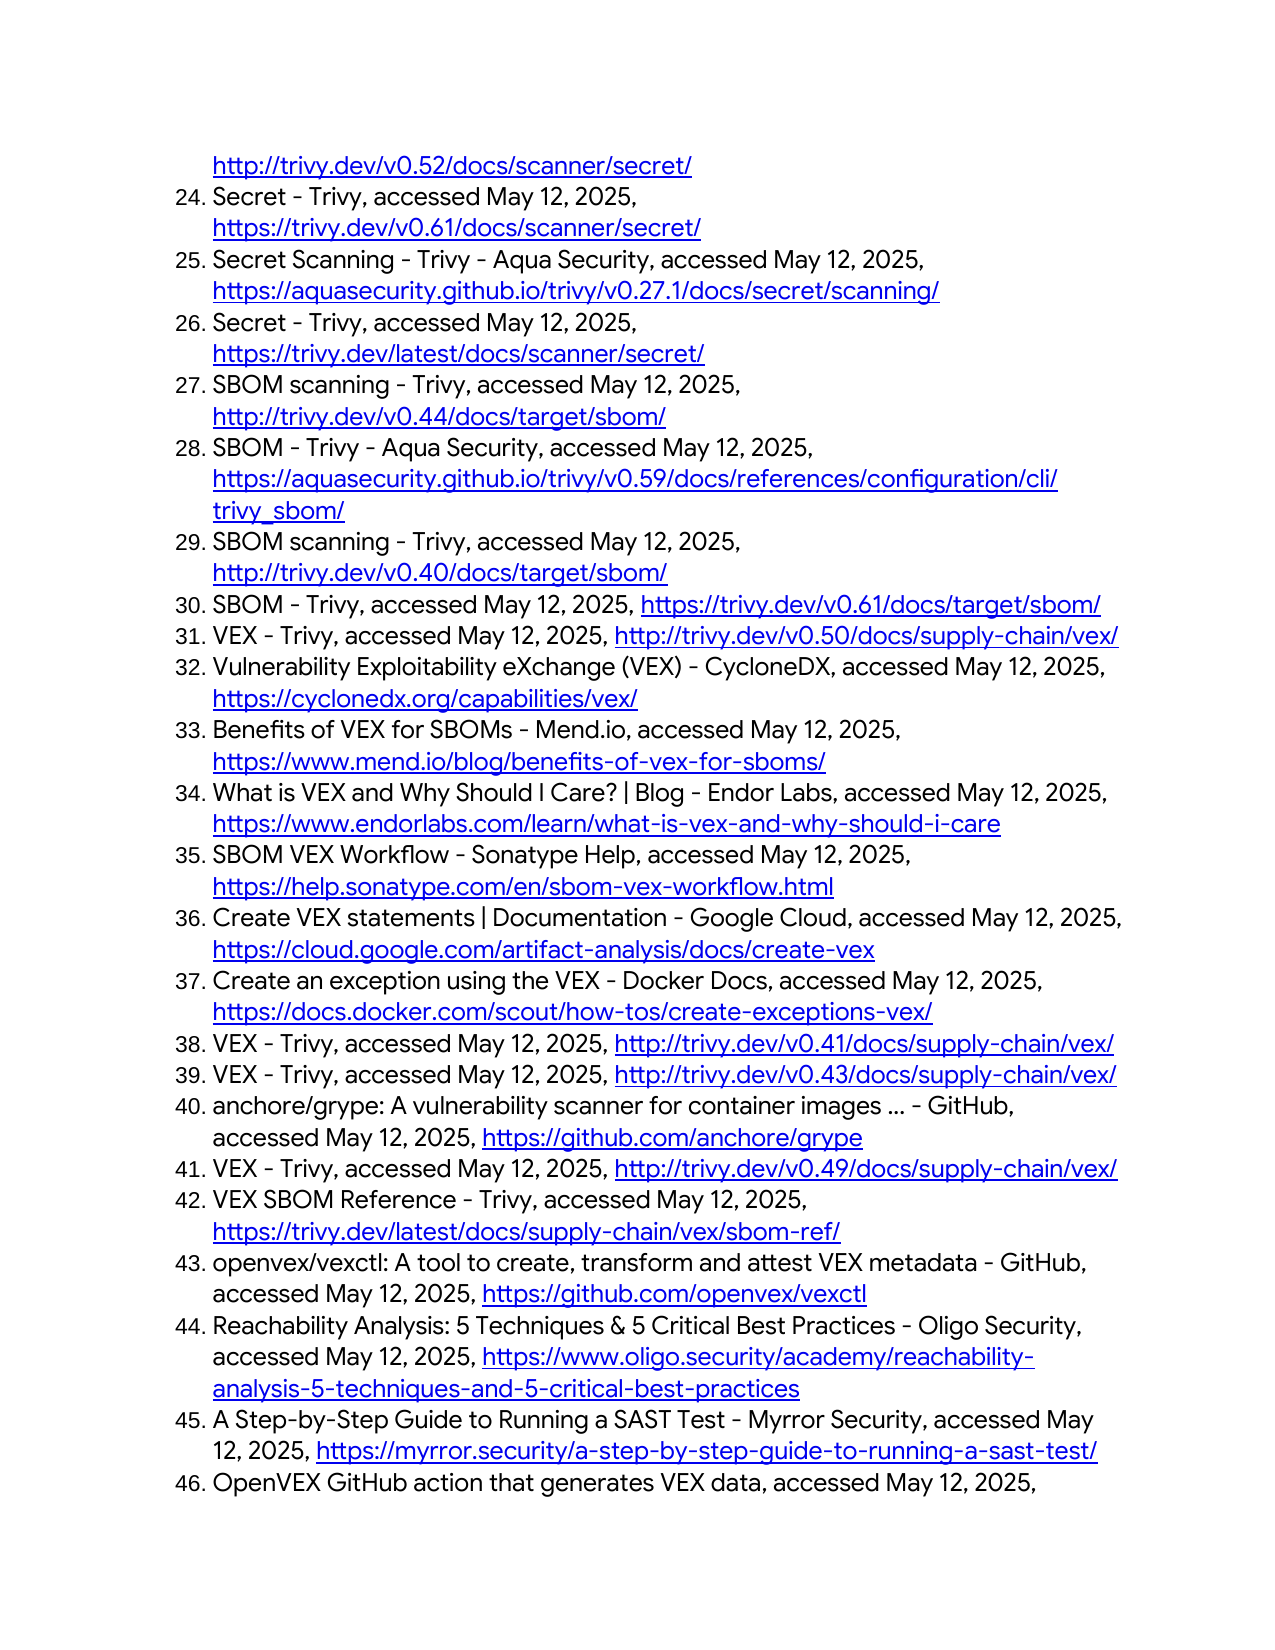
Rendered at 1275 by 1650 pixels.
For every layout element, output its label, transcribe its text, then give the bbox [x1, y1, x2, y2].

list SBOM VEX Workflow - Sonatype Help, accessed May 12, 2025, https://help.sonatype.com/en/sbom-vex-workflow.html [175, 840, 1125, 902]
list What is VEX and Why Should I Care? | Blog - Endor Labs, accessed May 12, 2025, https://www.endorlabs.com/learn/what-is-vex-and-why-should-i-care [175, 777, 1125, 840]
list VEX - Trivy, accessed May 12, 2025, http://trivy.dev/v0.43/docs/supply-chain/vex/ [175, 1059, 1125, 1091]
list VEX - Trivy, accessed May 12, 2025, http://trivy.dev/v0.50/docs/supply-chain/vex/ [175, 620, 1125, 652]
list Benefits of VEX for SBOMs - Mend.io, accessed May 12, 2025, https://www.mend.io/blog/benefits-of-vex-for-sboms/ [175, 714, 1125, 777]
list anchore/grype: A vulnerability scanner for container images ... - GitHub, accessed May 12, 2025, https://github.com/anchore/grype [175, 1091, 1125, 1153]
list Create an exception using the VEX - Docker Docs, accessed May 12, 2025, https://docs.docker.com/scout/how-tos/create-exceptions-vex/ [175, 965, 1125, 1028]
list Secret - Trivy, accessed May 12, 2025, https://trivy.dev/latest/docs/scanner/secret/ [175, 307, 1125, 369]
list SBOM - Trivy, accessed May 12, 2025, https://trivy.dev/v0.61/docs/target/sbom/ [175, 589, 1125, 620]
list A Step-by-Step Guide to Running a SAST Test - Myrror Security, accessed May 12, 2025, https://myrror.security/a-step-by-step-guide-to-running-a-sast-test/ [175, 1404, 1125, 1467]
list Reachability Analysis: 5 Techniques & 5 Critical Best Practices - Oligo Security, accessed May 12, 2025, https://www.oligo.security/academy/reachability-analysis-5-techniques-and-5-critical-best-practices [175, 1310, 1125, 1404]
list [175, 1467, 1125, 1498]
list SBOM - Trivy - Aqua Security, accessed May 12, 2025, https://aquasecurity.github.io/trivy/v0.59/docs/references/configuration/cli/trivy_sbom/ [175, 432, 1125, 526]
list Vulnerability Exploitability eXchange (VEX) - CycloneDX, accessed May 12, 2025, https://cyclonedx.org/capabilities/vex/ [175, 652, 1125, 714]
list VEX - Trivy, accessed May 12, 2025, http://trivy.dev/v0.41/docs/supply-chain/vex/ [175, 1028, 1125, 1059]
list VEX SBOM Reference - Trivy, accessed May 12, 2025, https://trivy.dev/latest/docs/supply-chain/vex/sbom-ref/ [175, 1185, 1125, 1247]
list SBOM scanning - Trivy, accessed May 12, 2025, http://trivy.dev/v0.40/docs/target/sbom/ [175, 526, 1125, 589]
list Secret Scanning - Trivy - Aqua Security, accessed May 12, 2025, https://aquasecurity.github.io/trivy/v0.27.1/docs/secret/scanning/ [175, 244, 1125, 307]
list VEX - Trivy, accessed May 12, 2025, http://trivy.dev/v0.49/docs/supply-chain/vex/ [175, 1153, 1125, 1185]
list openvex/vexctl: A tool to create, transform and attest VEX metadata - GitHub, accessed May 12, 2025, https://github.com/openvex/vexctl [175, 1247, 1125, 1310]
list Secret - Trivy, accessed May 12, 2025, https://trivy.dev/v0.61/docs/scanner/secret/ [175, 181, 1125, 244]
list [175, 150, 1125, 181]
list SBOM scanning - Trivy, accessed May 12, 2025, http://trivy.dev/v0.44/docs/target/sbom/ [175, 369, 1125, 432]
list Create VEX statements | Documentation - Google Cloud, accessed May 12, 2025, https://cloud.google.com/artifact-analysis/docs/create-vex [175, 902, 1125, 965]
